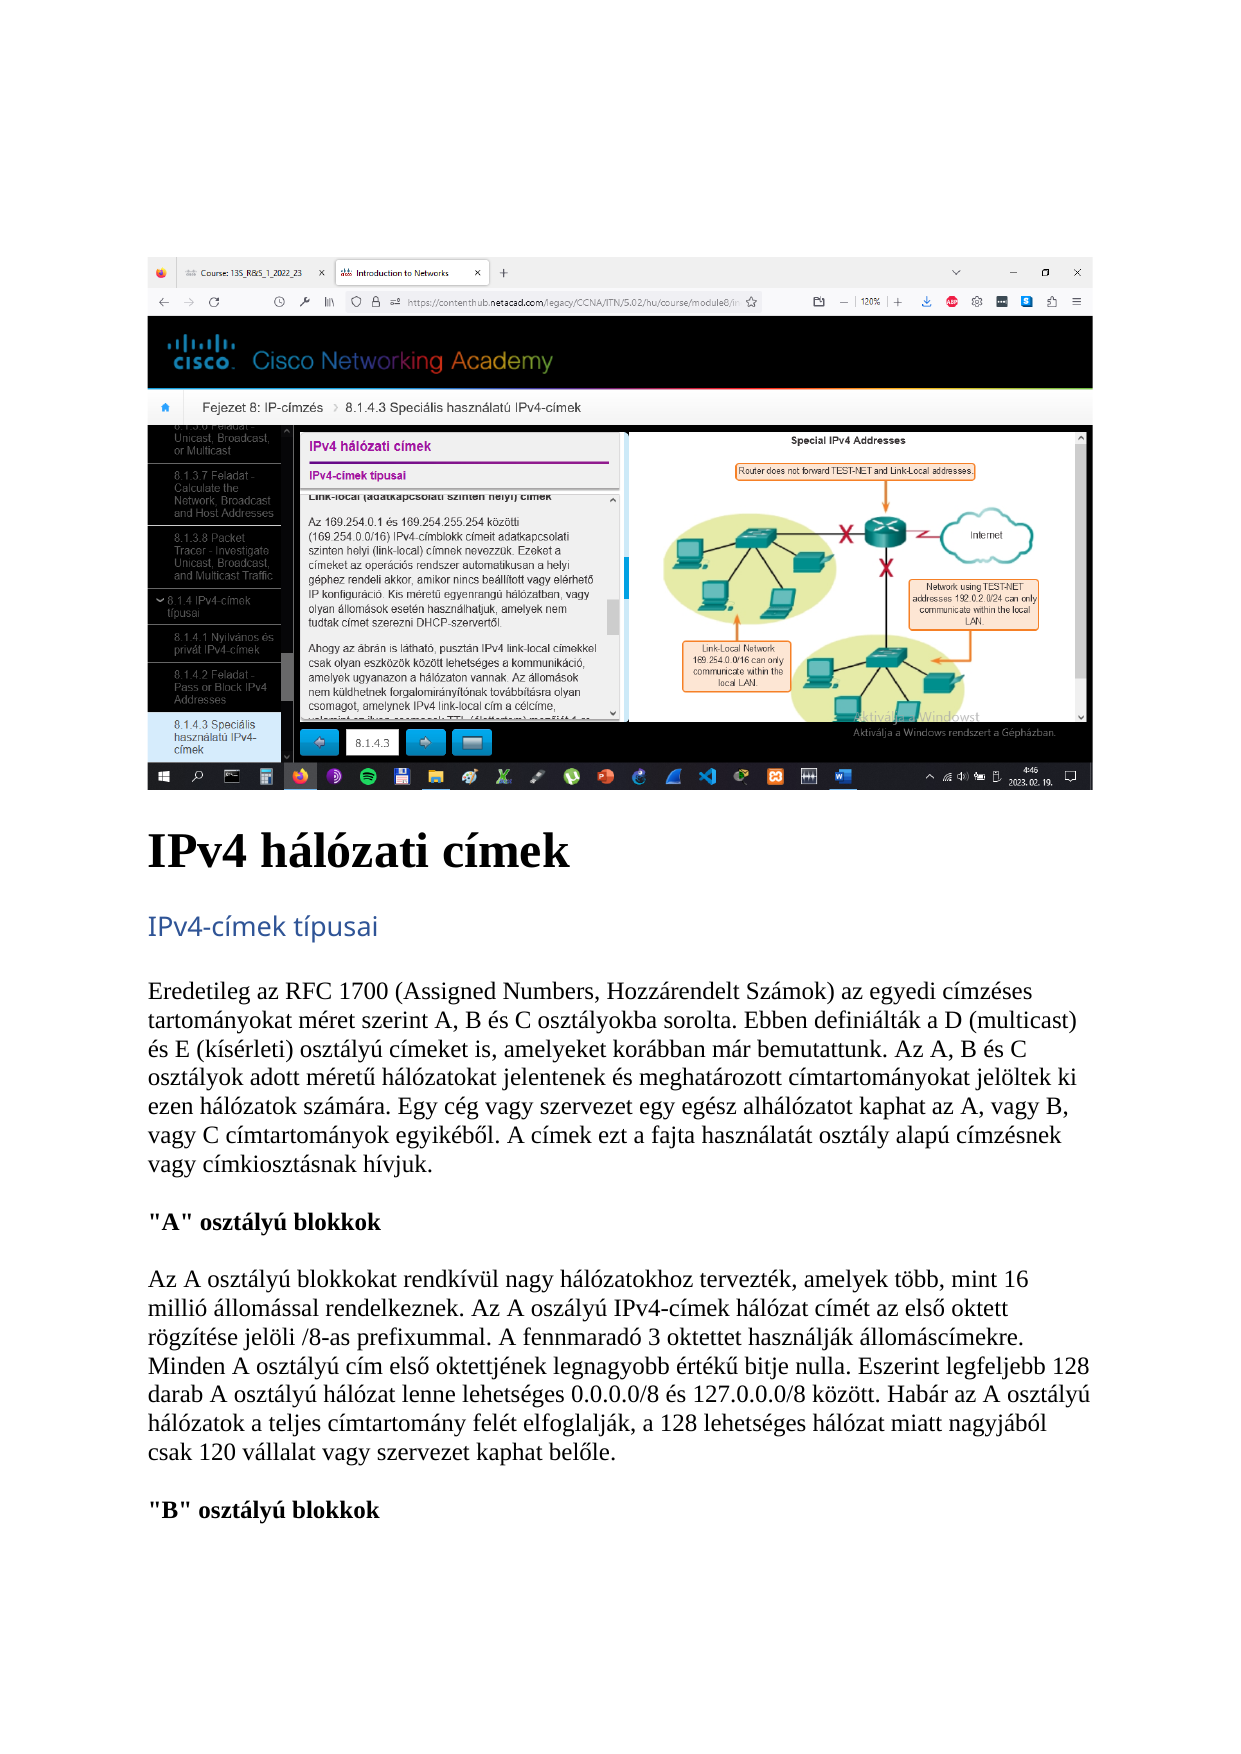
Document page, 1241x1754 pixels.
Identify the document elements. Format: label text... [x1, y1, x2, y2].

subtitle IPv4 hálózati címek [148, 821, 1093, 878]
text Eredetileg az RFC 1700 (Assigned Numbers, Hozzárendelt Számok) az egyedi címzéses tartományokat méret szerint A, B és C osztályokba sorolta. Ebben definiálták a D (multicast) és E (kísérleti) osztályú címeket is, amelyeket korábban már bemutattunk. Az A, B és C osztályok adott méretű hálózatokat jelentenek és meghatározott címtartományokat jelöltek ki ezen hálózatok számára. Egy cég vagy szervezet egy egész alhálózatot kaphat az A, vagy B, vagy C címtartományok egyikéből. A címek ezt a fajta használatát osztály alapú címzésnek vagy címkiosztásnak hívjuk. [148, 976, 1093, 1177]
text "A" osztályú blokkok [148, 1207, 1093, 1235]
text "B" osztályú blokkok [148, 1495, 1093, 1524]
picture [147, 257, 1093, 790]
text Az A osztályú blokkokat rendkívül nagy hálózatokhoz tervezték, amelyek több, mint 16 millió állomással rendelkeznek. Az A oszályú IPv4-címek hálózat címét az első oktett rögzítése jelöli /8-as prefixummal. A fennmaradó 3 oktettet használják állomáscímekre. Minden A osztályú cím első oktettjének legnagyobb értékű bitje nulla. Eszerint legfeljebb 128 darab A osztályú hálózat lenne lehetséges 0.0.0.0/8 és 127.0.0.0/8 között. Habár az A osztályú hálózatok a teljes címtartomány felét elfoglalják, a 128 lehetséges hálózat miatt nagyjából csak 120 vállalat vagy szervezet kaphat belőle. [148, 1264, 1093, 1466]
subtitle IPv4-címek típusai [148, 907, 1093, 944]
